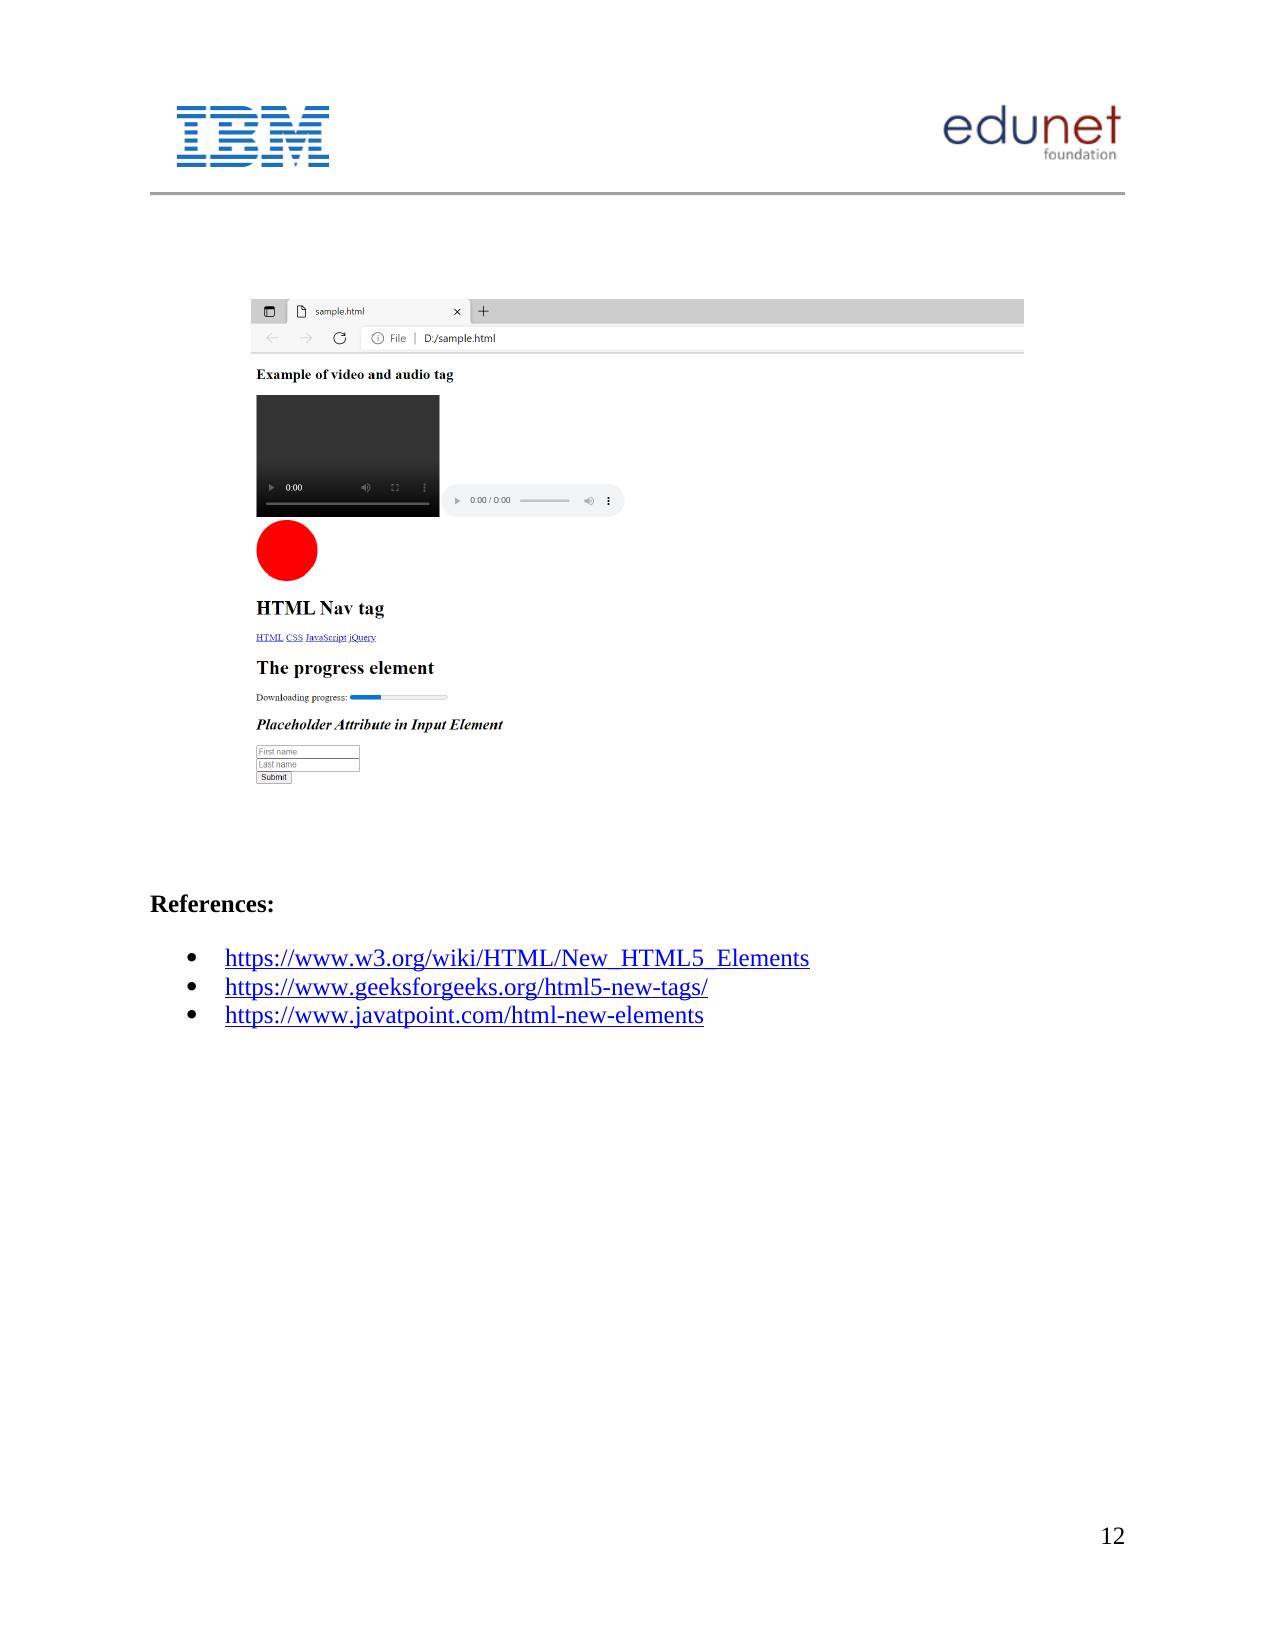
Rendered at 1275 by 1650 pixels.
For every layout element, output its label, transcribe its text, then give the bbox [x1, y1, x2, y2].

list https://www.javatpoint.com/html-new-elements [187, 1001, 1125, 1029]
list https://www.geeksforgeeks.org/html5-new-tags/ [187, 972, 1125, 1001]
text References: [150, 889, 1125, 918]
picture [251, 299, 1024, 811]
picture [176, 106, 329, 167]
picture [941, 95, 1125, 167]
list https://www.w3.org/wiki/HTML/New_HTML5_Elements [187, 943, 1125, 972]
